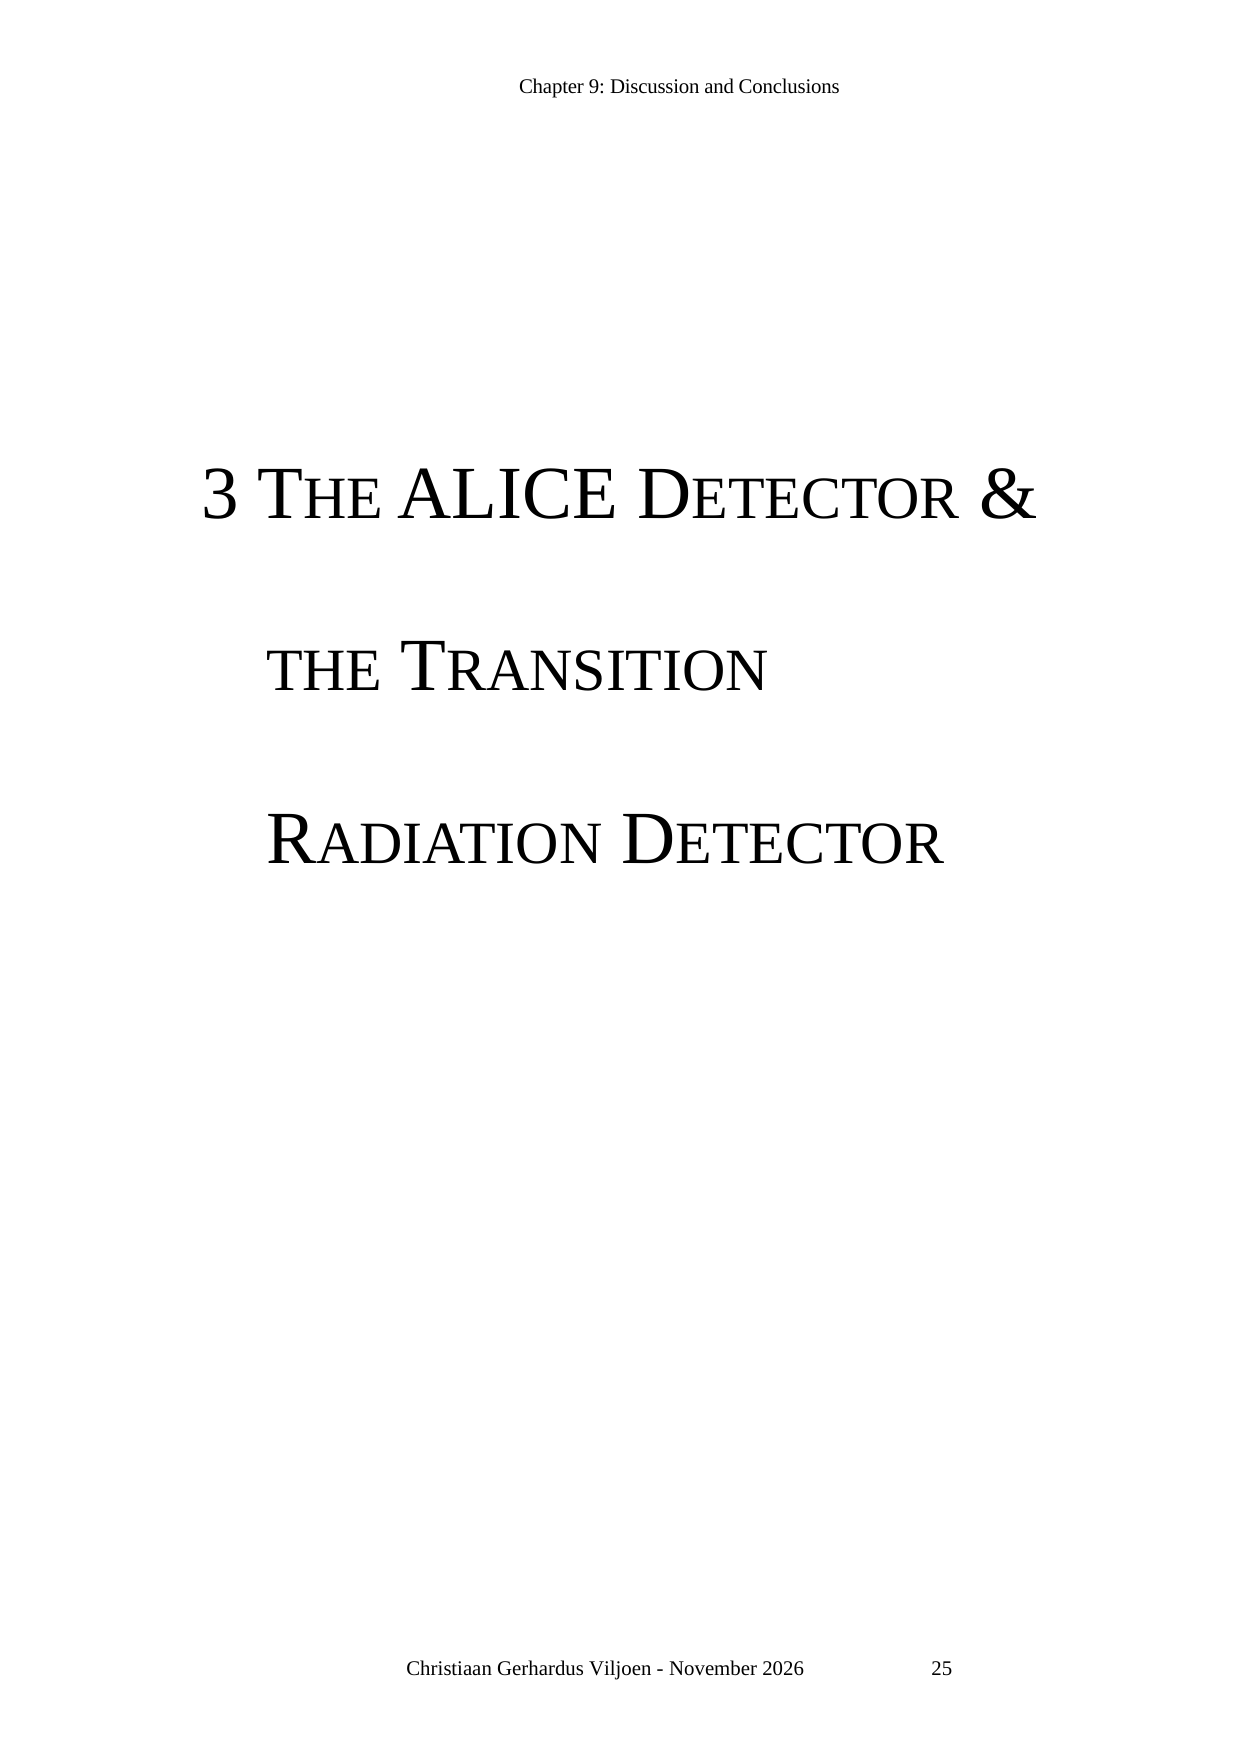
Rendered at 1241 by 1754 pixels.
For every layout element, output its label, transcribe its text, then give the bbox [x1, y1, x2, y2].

subtitle The ALICE Detector & the Transition Radiation Detector [201, 448, 1122, 879]
